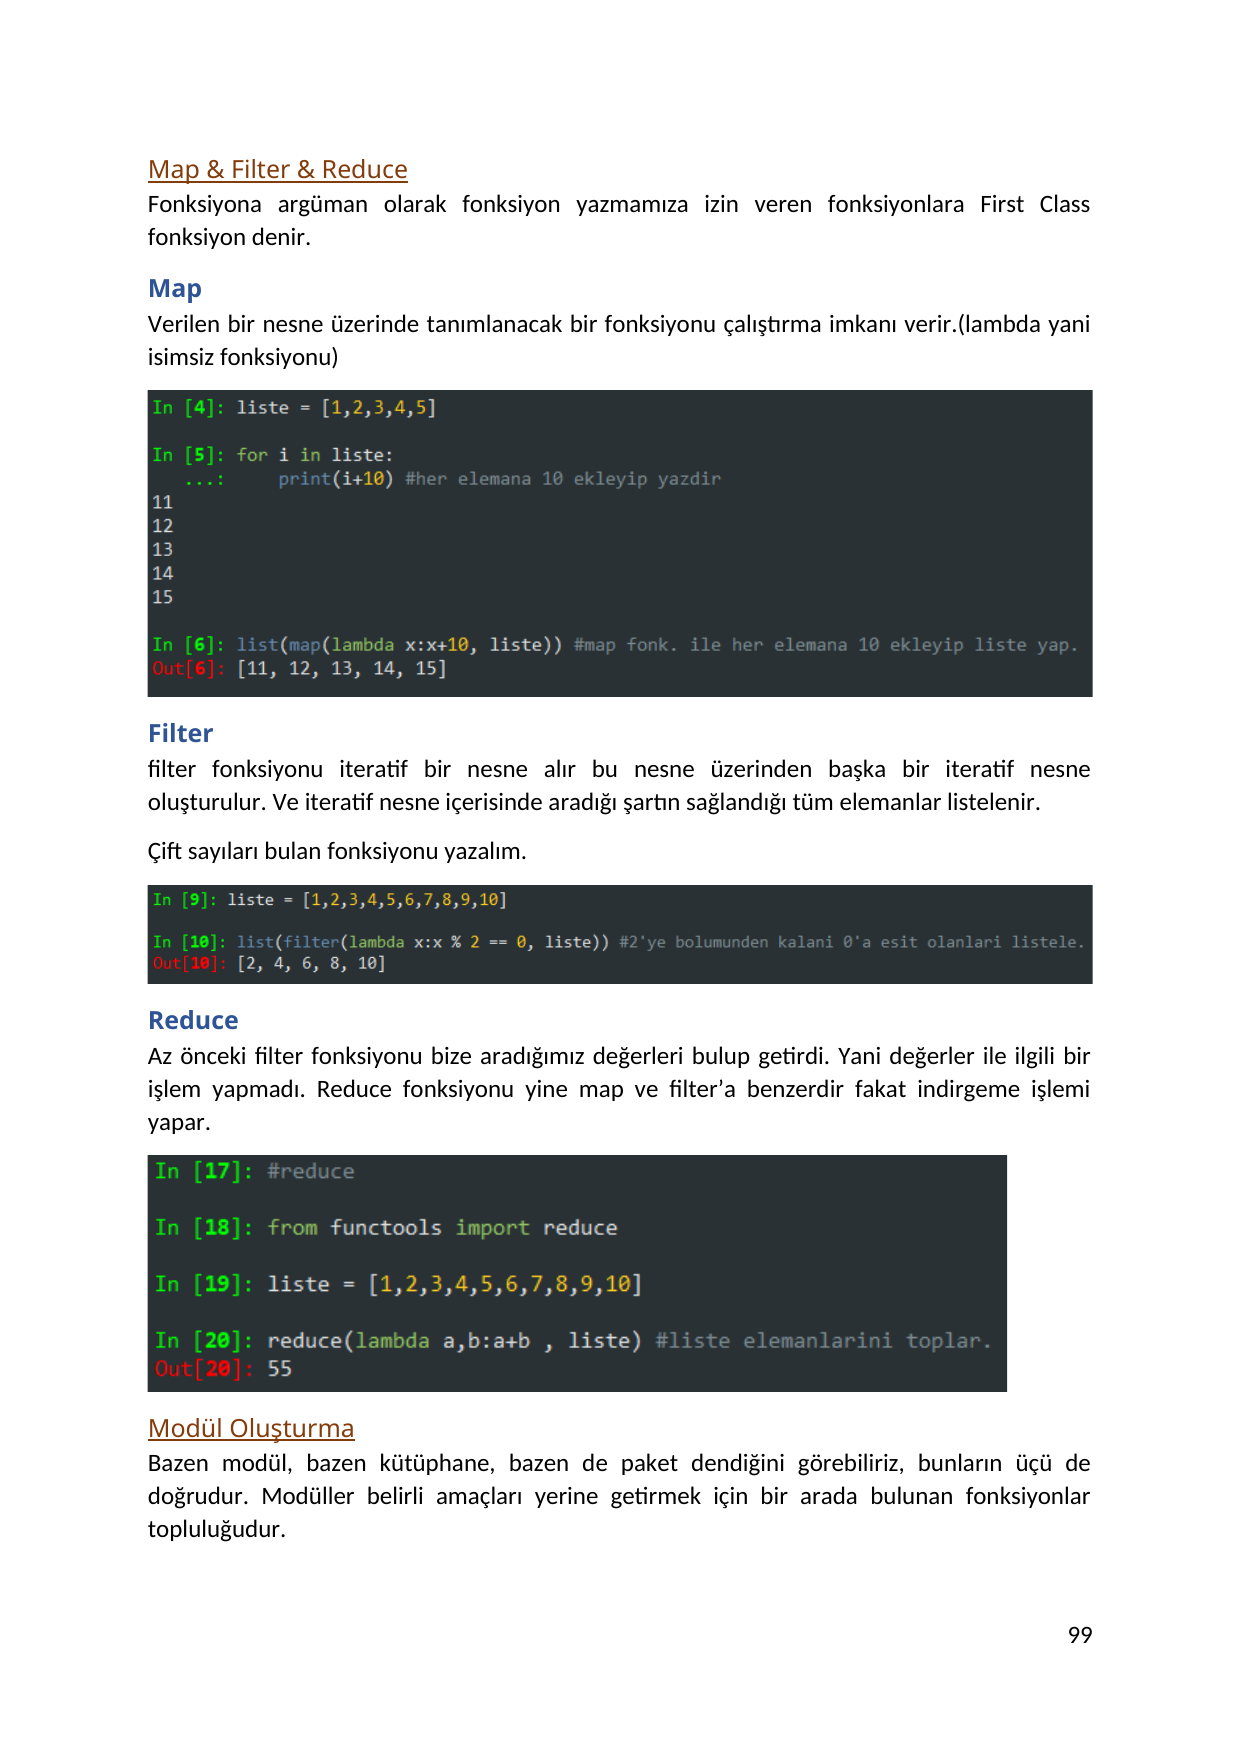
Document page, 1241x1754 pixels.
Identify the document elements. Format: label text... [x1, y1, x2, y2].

picture [147, 390, 1093, 697]
picture [147, 885, 1093, 984]
subtitle Modül Oluşturma [148, 1410, 1092, 1444]
subtitle Map & Filter & Reduce [148, 152, 1092, 186]
subtitle Map [148, 271, 1092, 305]
picture [147, 1155, 1008, 1392]
text Bazen modül, bazen kütüphane, bazen de paket dendiğini görebiliriz, bunların üçü de doğrudur. Modüller belirli amaçları yerine getirmek için bir arada bulunan fonksiyonlar topluluğudur. [148, 1447, 1092, 1543]
text Verilen bir nesne üzerinde tanımlanacak bir fonksiyonu çalıştırma imkanı verir.(lambda yani isimsiz fonksiyonu) [148, 308, 1092, 371]
subtitle Filter [148, 716, 1092, 750]
text Çift sayıları bulan fonksiyonu yazalım. [148, 835, 1092, 866]
subtitle Reduce [148, 1003, 1092, 1037]
text Az önceki filter fonksiyonu bize aradığımız değerleri bulup getirdi. Yani değerler ile ilgili bir işlem yapmadı. Reduce fonksiyonu yine map ve filter’a benzerdir fakat indirgeme işlemi yapar. [148, 1040, 1092, 1136]
text filter fonksiyonu iteratif bir nesne alır bu nesne üzerinden başka bir iteratif nesne oluşturulur. Ve iteratif nesne içerisinde aradığı şartın sağlandığı tüm elemanlar listelenir. [148, 753, 1092, 816]
text Fonksiyona argüman olarak fonksiyon yazmamıza izin veren fonksiyonlara First Class fonksiyon denir. [148, 189, 1092, 252]
